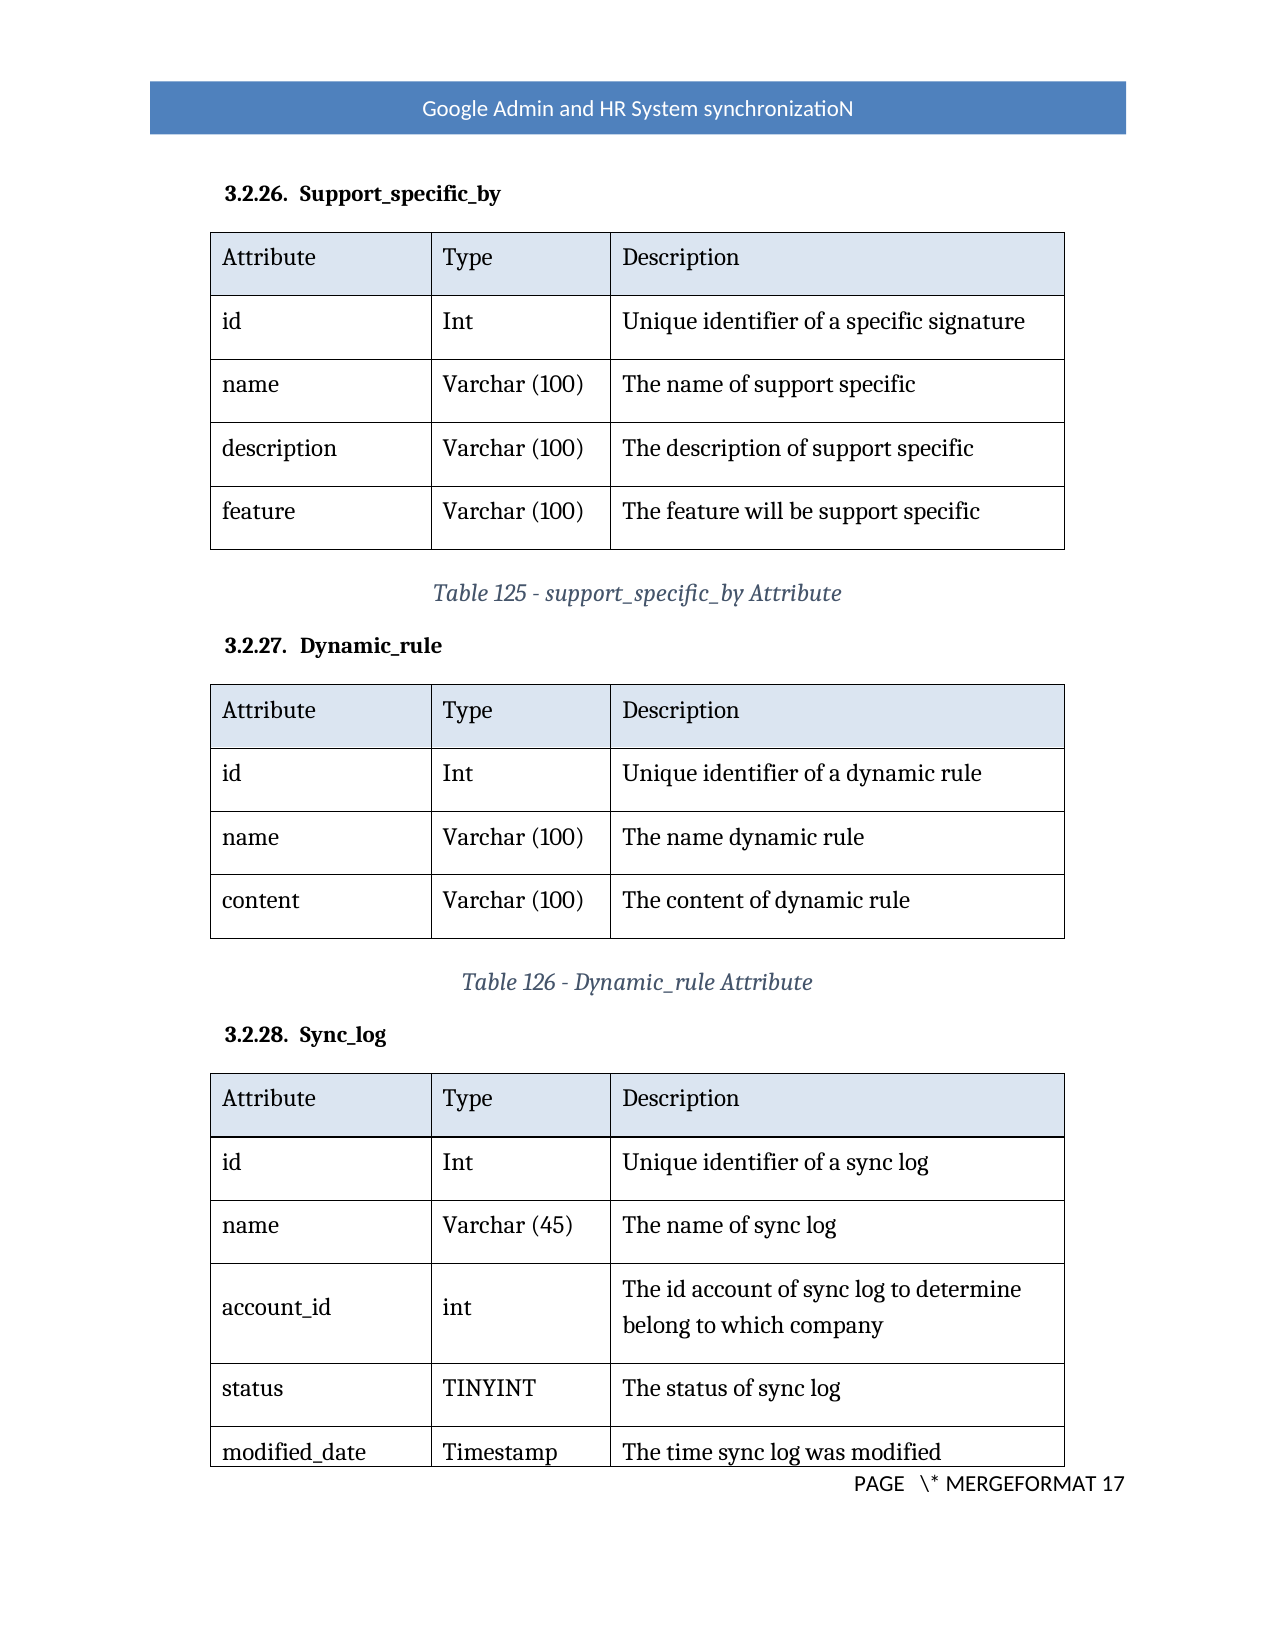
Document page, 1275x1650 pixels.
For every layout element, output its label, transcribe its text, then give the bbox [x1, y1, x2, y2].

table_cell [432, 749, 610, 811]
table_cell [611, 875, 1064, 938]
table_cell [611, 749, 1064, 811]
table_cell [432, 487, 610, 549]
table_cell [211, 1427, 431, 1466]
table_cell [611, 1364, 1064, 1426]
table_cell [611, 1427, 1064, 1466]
text Table 126 - Dynamic_rule Attribute [150, 968, 1125, 997]
subtitle Sync_log [225, 1022, 1125, 1048]
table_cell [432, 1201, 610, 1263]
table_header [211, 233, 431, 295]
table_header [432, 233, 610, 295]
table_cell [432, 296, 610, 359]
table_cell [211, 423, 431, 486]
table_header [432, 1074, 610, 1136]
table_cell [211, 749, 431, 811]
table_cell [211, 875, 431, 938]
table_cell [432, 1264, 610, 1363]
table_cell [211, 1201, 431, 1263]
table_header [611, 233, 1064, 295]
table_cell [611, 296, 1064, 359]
subtitle Dynamic_rule [225, 633, 1125, 659]
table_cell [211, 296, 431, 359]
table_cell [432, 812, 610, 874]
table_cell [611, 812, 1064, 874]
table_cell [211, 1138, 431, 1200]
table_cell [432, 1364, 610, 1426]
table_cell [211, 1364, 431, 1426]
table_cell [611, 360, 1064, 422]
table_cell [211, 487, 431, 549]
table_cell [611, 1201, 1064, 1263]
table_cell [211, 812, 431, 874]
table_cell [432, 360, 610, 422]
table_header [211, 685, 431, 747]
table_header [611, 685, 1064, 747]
subtitle Support_specific_by [225, 181, 1125, 207]
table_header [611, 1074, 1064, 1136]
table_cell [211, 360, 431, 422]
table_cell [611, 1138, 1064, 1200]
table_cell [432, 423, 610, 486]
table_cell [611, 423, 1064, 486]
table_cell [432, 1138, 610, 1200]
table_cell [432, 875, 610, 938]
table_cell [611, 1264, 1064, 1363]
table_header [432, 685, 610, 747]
text Table 125 - support_specific_by Attribute [150, 579, 1125, 608]
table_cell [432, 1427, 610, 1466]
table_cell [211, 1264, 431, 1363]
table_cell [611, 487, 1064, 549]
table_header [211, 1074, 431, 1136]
